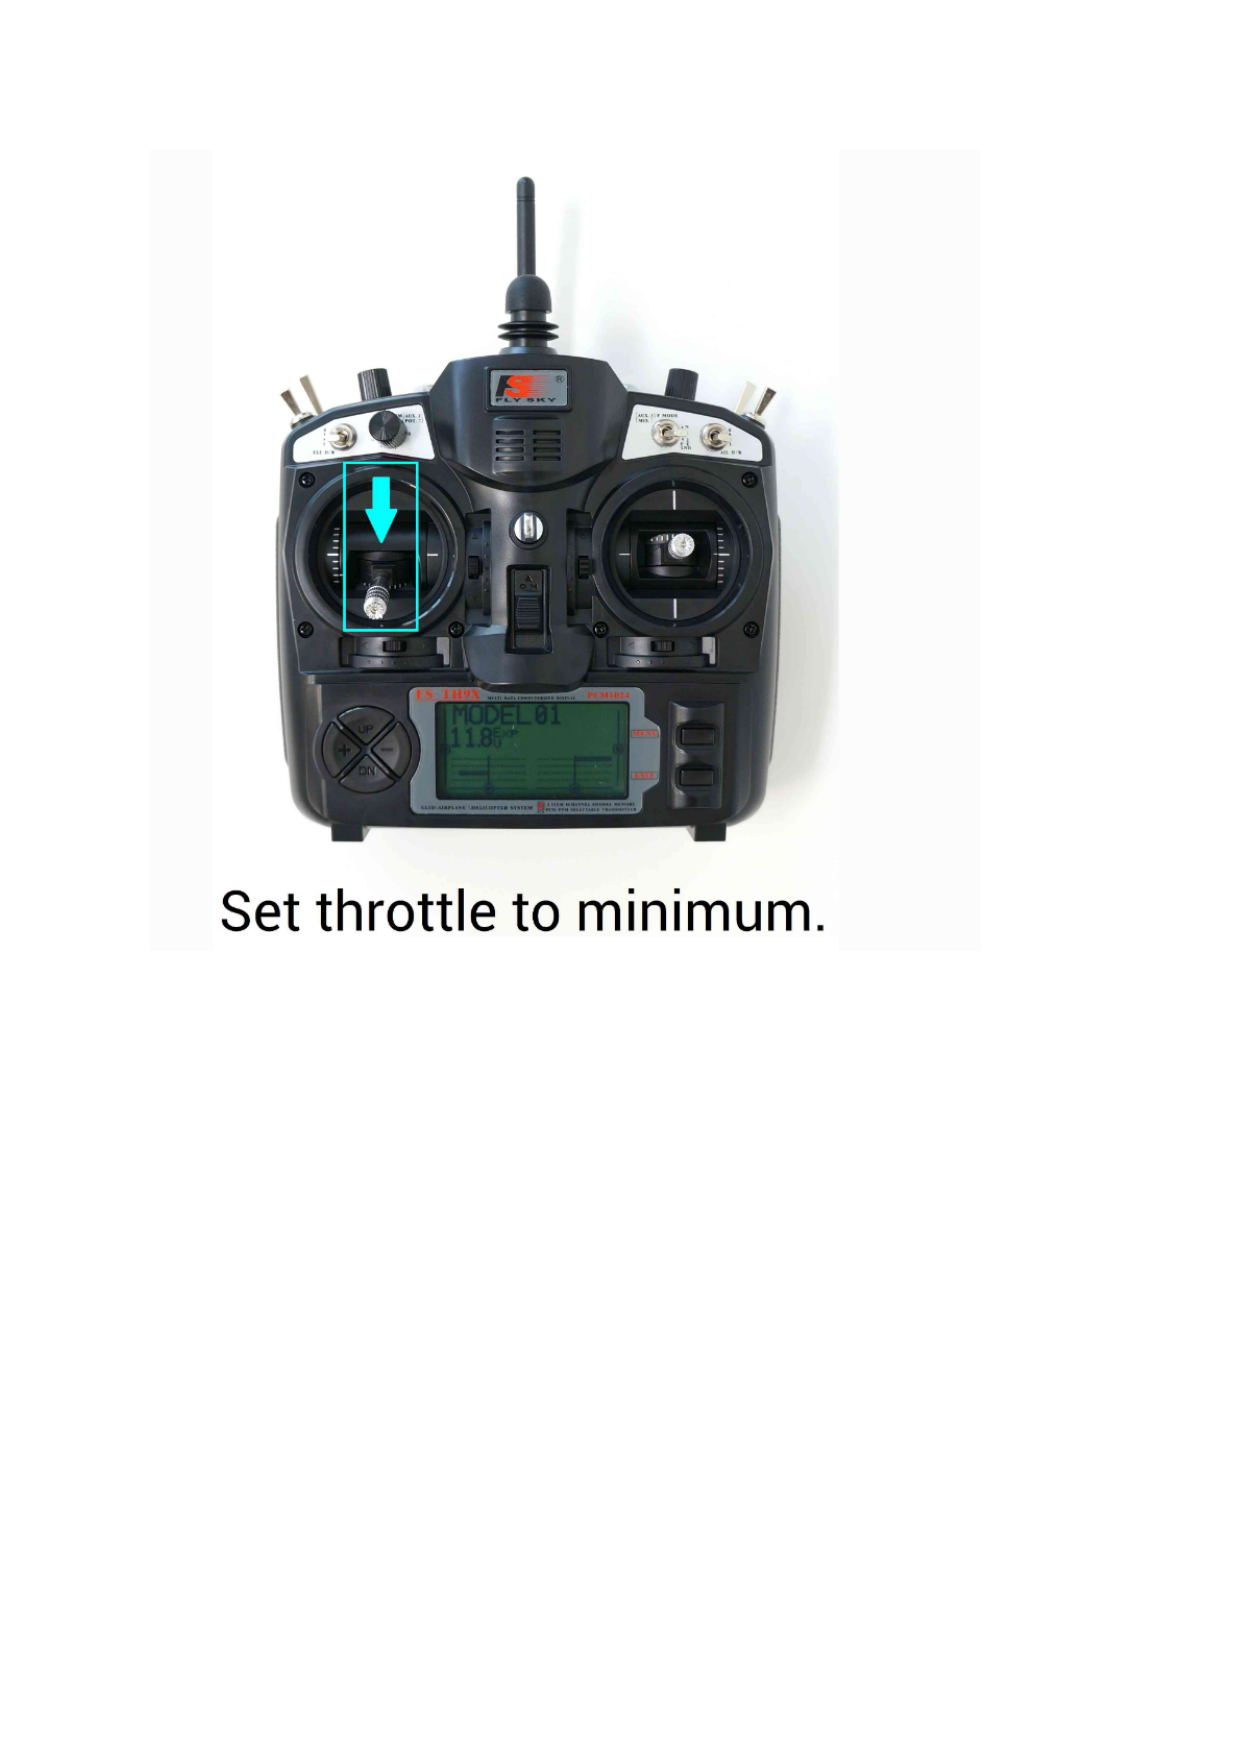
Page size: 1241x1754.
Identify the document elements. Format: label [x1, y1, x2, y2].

picture [150, 150, 982, 951]
